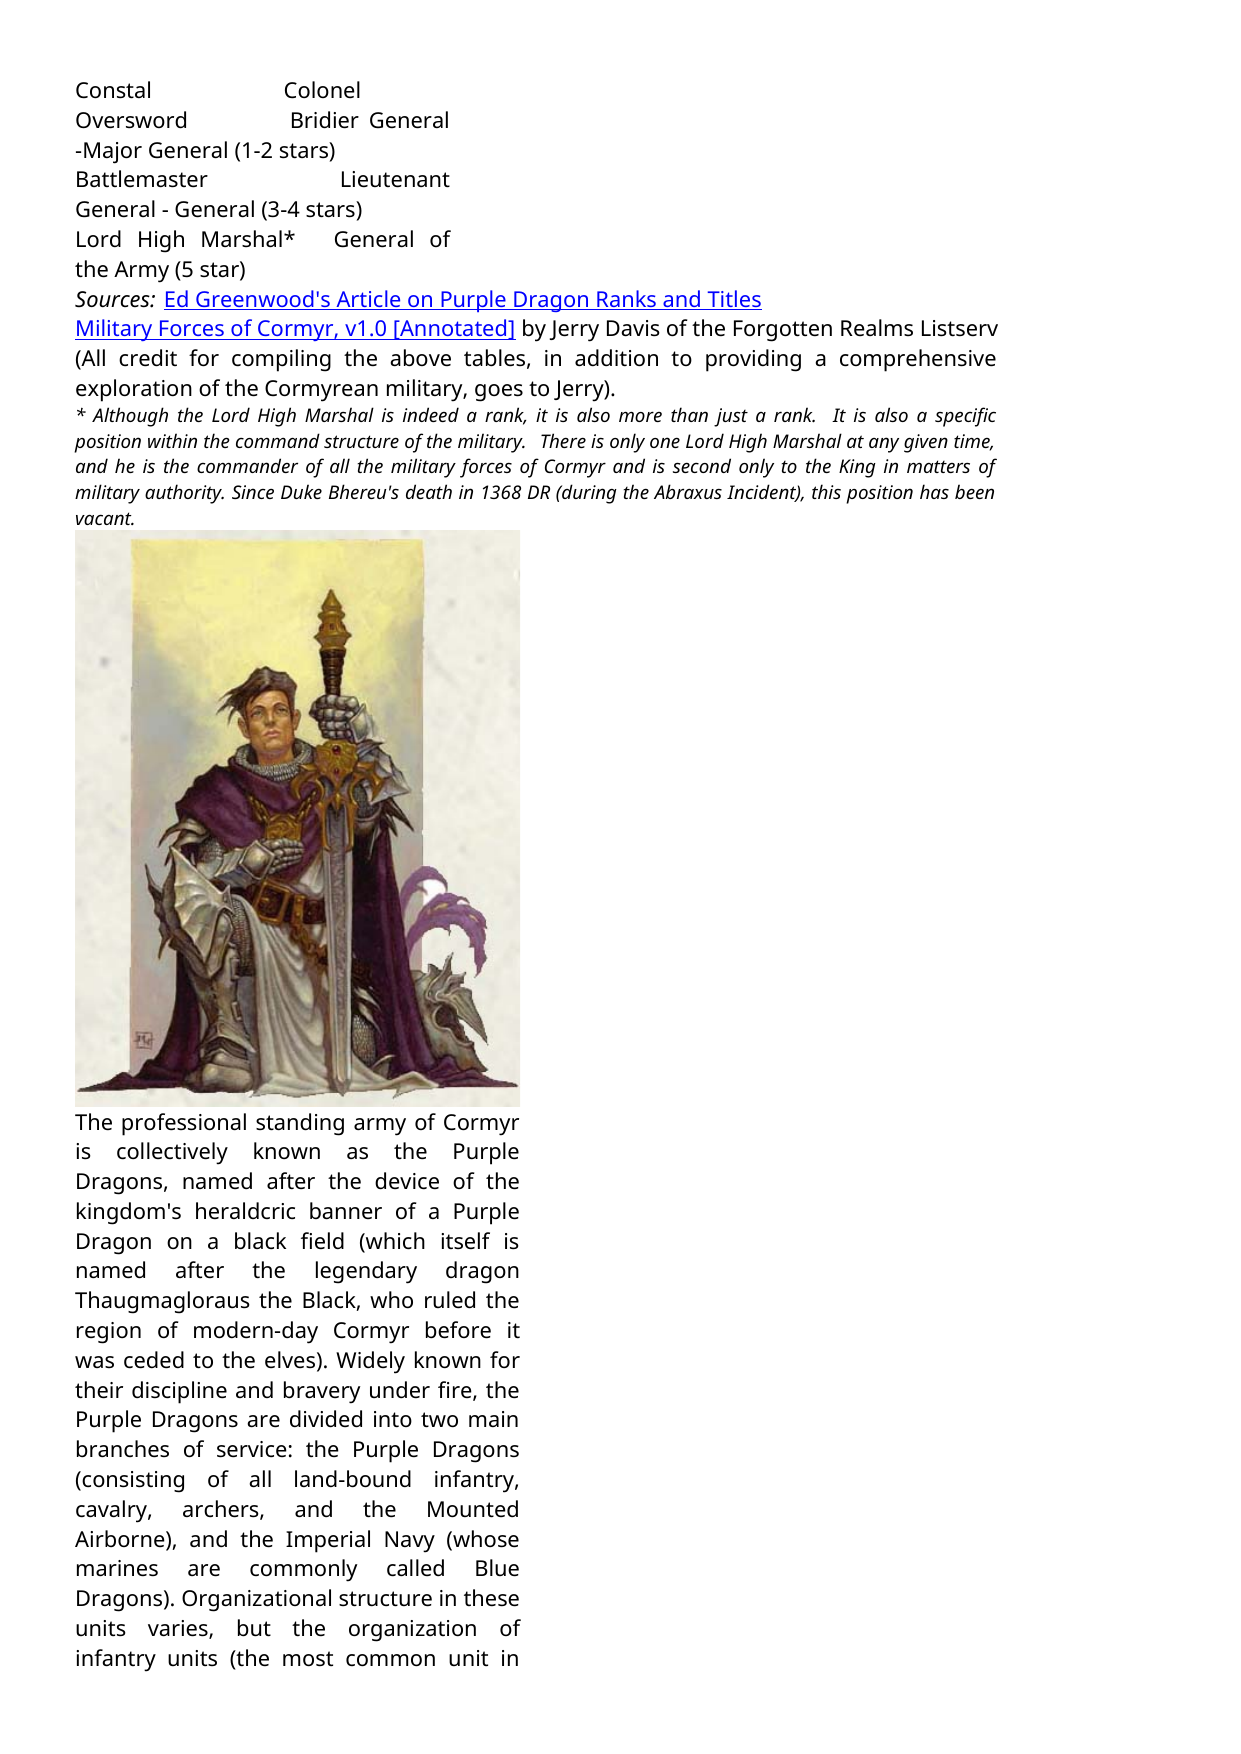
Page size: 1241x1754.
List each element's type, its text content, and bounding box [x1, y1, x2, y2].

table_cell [75, 75, 450, 283]
picture [75, 530, 521, 1107]
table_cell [75, 1107, 520, 1672]
table_header Sources: Ed Greenwood's Article on Purple Dragon Ranks and Titles Military Forces of Cormyr, v1.0 [Annotated] by Jerry Davis of the Forgotten Realms Listserv (All credit for compiling the above tables, in addition to providing a comprehensive exploration of the Cormyrean military, goes to Jerry). [75, 284, 998, 403]
table_cell * Although the Lord High Marshal is indeed a rank, it is also more than just a rank. It is also a specific position within the command structure of the military. There is only one Lord High Marshal at any given time, and he is the commander of all the military forces of Cormyr and is second only to the King in matters of military authority. Since Duke Bhereu's death in 1368 DR (during the Abraxus Incident), this position has been vacant. [75, 403, 998, 530]
